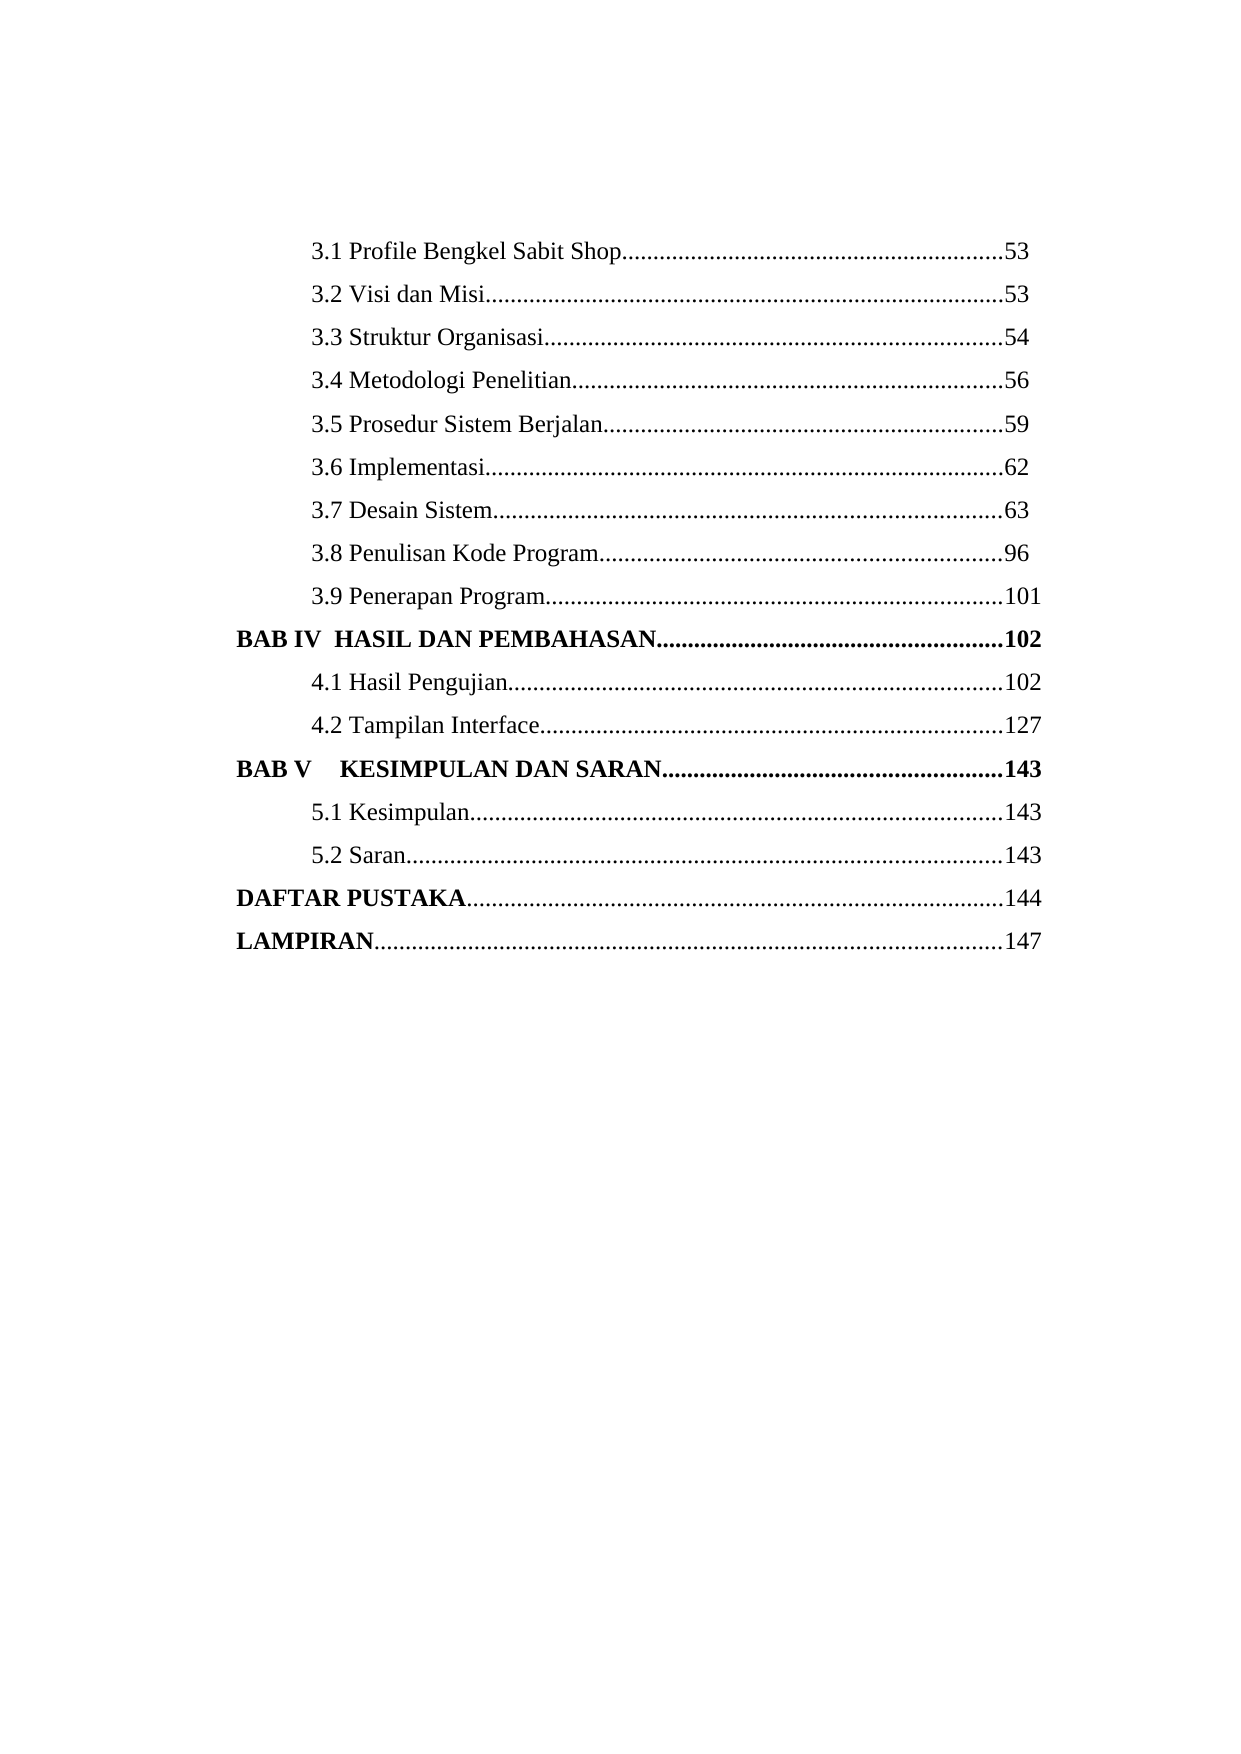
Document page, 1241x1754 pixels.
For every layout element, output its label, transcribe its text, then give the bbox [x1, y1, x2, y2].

text DAFTAR PUSTAKA 144 [236, 883, 1063, 912]
text 3.7 Desain Sistem 63 [311, 495, 1063, 524]
text BAB IV HASIL DAN PEMBAHASAN 102 [236, 624, 1063, 653]
text LAMPIRAN 147 [236, 926, 1063, 955]
text 3.1 Profile Bengkel Sabit Shop 53 [311, 236, 1063, 265]
text 3.9 Penerapan Program 101 [311, 581, 1063, 610]
text 5.2 Saran 143 [311, 840, 1063, 869]
text 5.1 Kesimpulan 143 [311, 797, 1063, 826]
text 3.2 Visi dan Misi 53 [311, 279, 1063, 308]
text 4.1 Hasil Pengujian 102 [311, 667, 1063, 696]
text 3.8 Penulisan Kode Program 96 [311, 538, 1063, 567]
text 3.5 Prosedur Sistem Berjalan 59 [311, 409, 1063, 437]
text 4.2 Tampilan Interface 127 [311, 711, 1063, 739]
text 3.6 Implementasi 62 [311, 452, 1063, 481]
text 3.3 Struktur Organisasi 54 [311, 322, 1063, 351]
text 3.4 Metodologi Penelitian 56 [311, 366, 1063, 394]
text BAB V KESIMPULAN DAN SARAN 143 [236, 754, 1063, 782]
